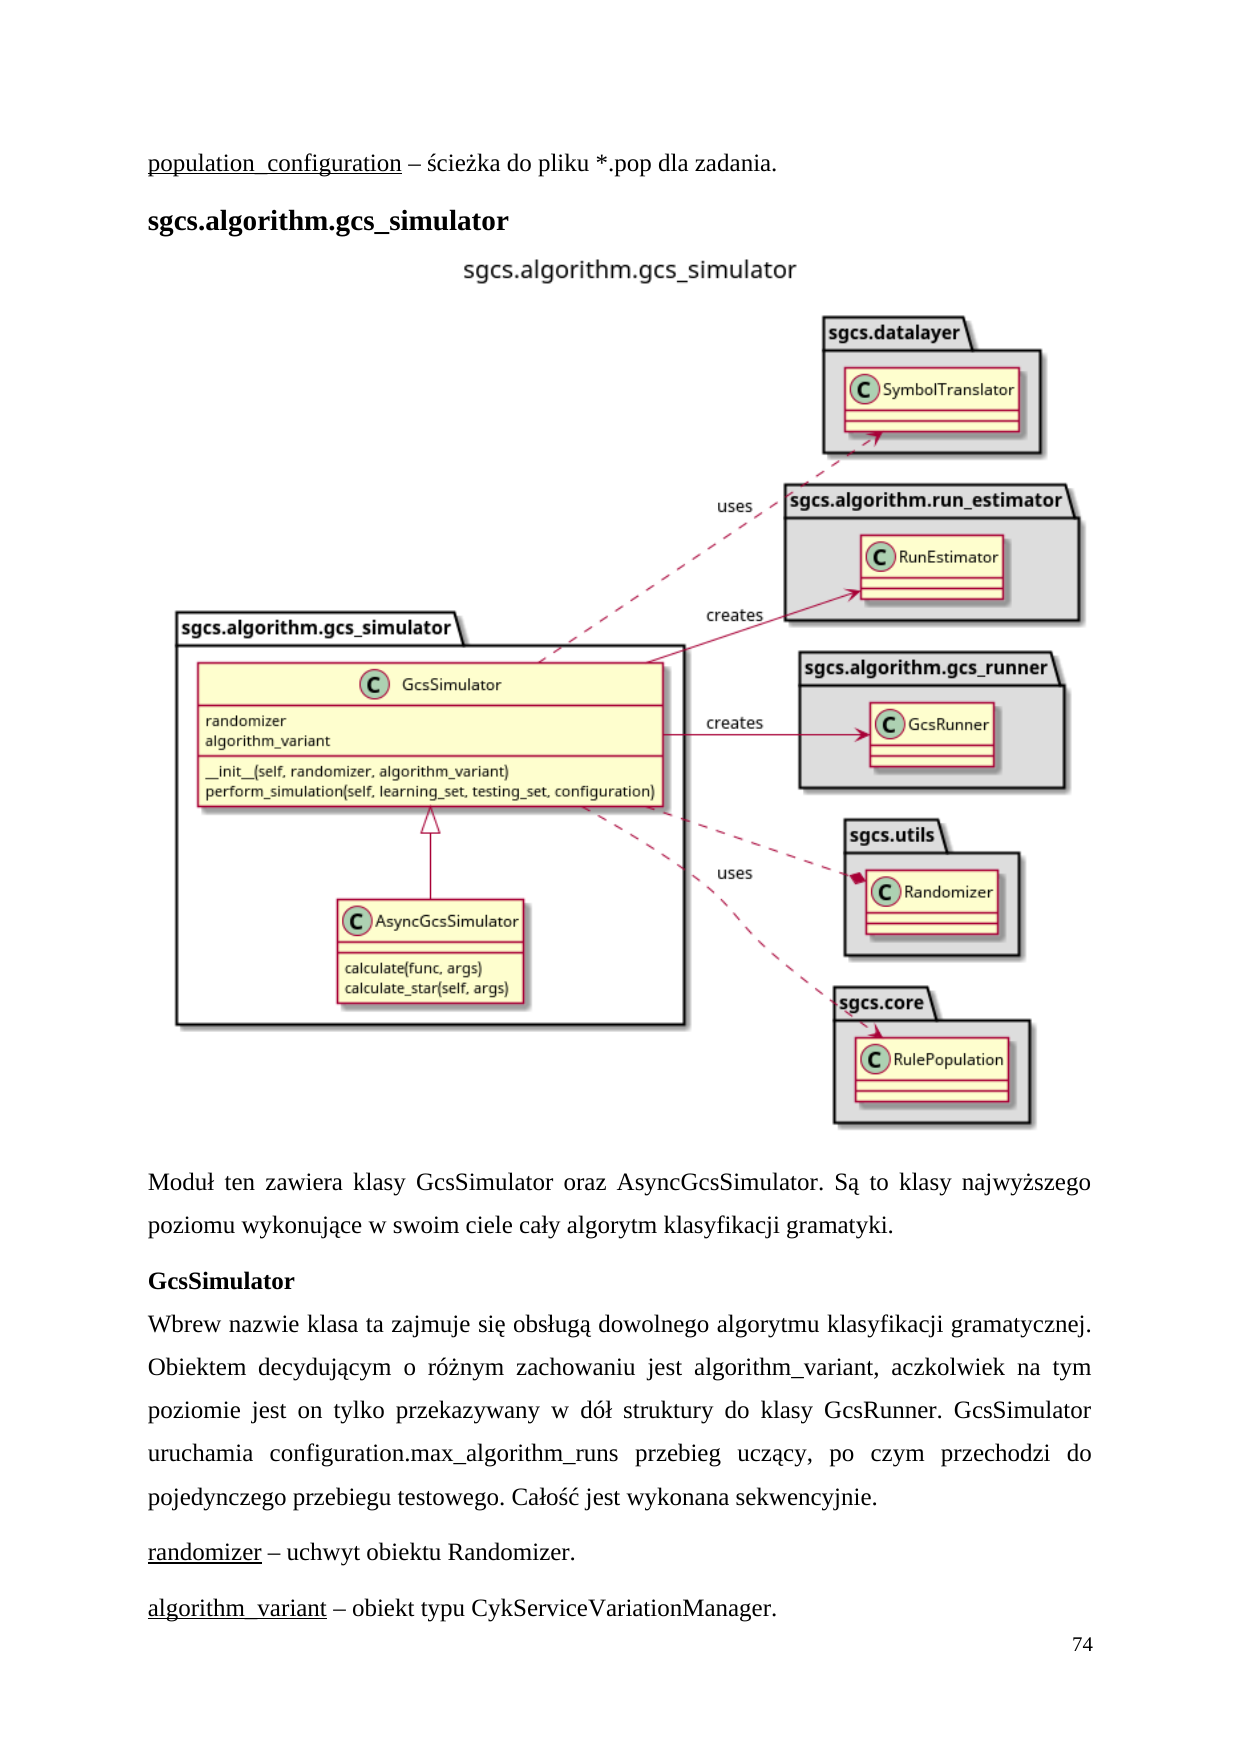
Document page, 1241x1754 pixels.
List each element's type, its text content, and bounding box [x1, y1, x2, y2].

picture [147, 253, 1093, 1137]
text randomizer – uchwyt obiektu Randomizer. [148, 1537, 1093, 1566]
text Wbrew nazwie klasa ta zajmuje się obsługą dowolnego algorytmu klasyfikacji gramatycznej. Obiektem decydującym o różnym zachowaniu jest algorithm_variant, aczkolwiek na tym poziomie jest on tylko przekazywany w dół struktury do klasy GcsRunner. GcsSimulator uruchamia configuration.max_algorithm_runs przebieg uczący, po czym przechodzi do pojedynczego przebiegu testowego. Całość jest wykonana sekwencyjnie. [148, 1309, 1093, 1510]
text population_configuration – ścieżka do pliku *.pop dla zadania. [148, 148, 1093, 176]
text GcsSimulator [148, 1266, 1093, 1295]
text Moduł ten zawiera klasy GcsSimulator oraz AsyncGcsSimulator. Są to klasy najwyższego poziomu wykonujące w swoim ciele cały algorytm klasyfikacji gramatyki. [148, 1137, 1093, 1239]
text sgcs.algorithm.gcs_simulator [148, 203, 1093, 237]
text algorithm_variant – obiekt typu CykServiceVariationManager. [148, 1593, 1093, 1622]
